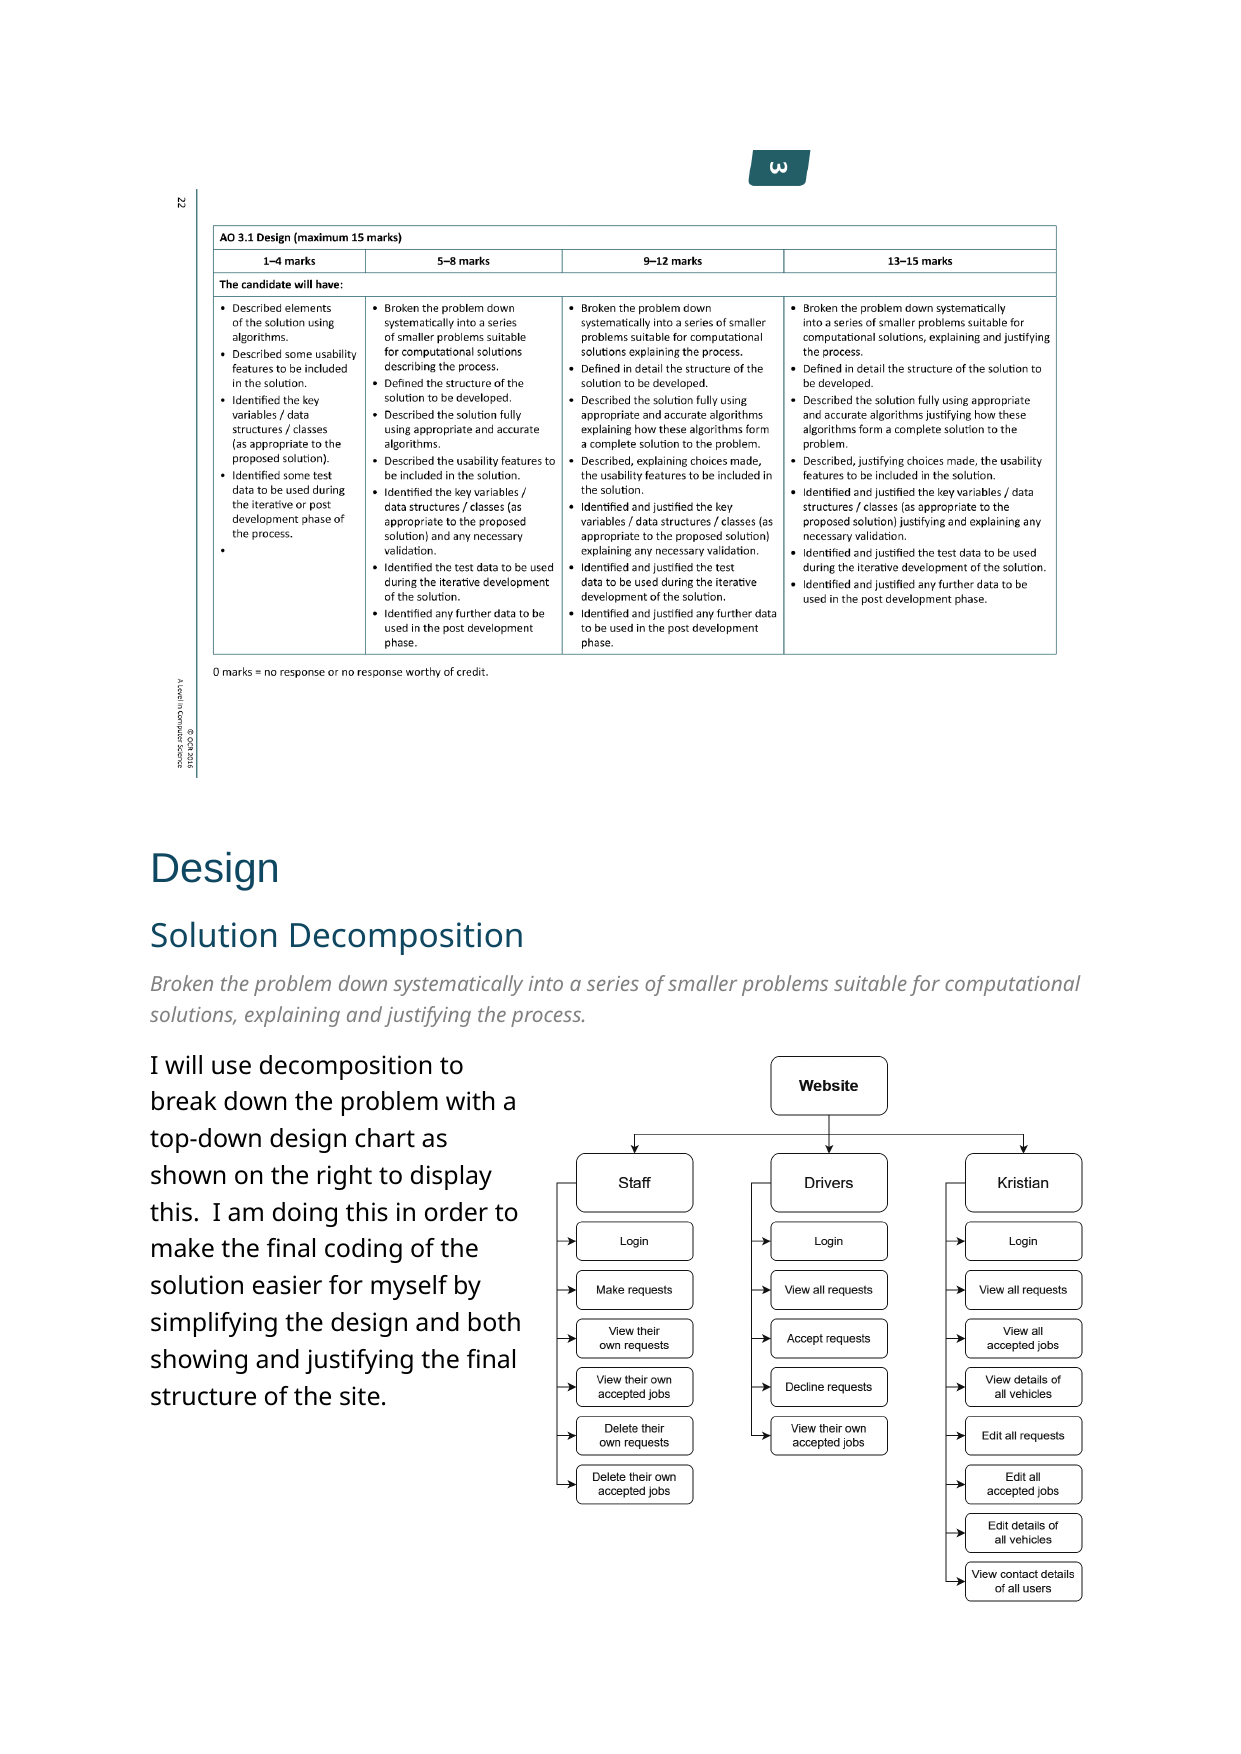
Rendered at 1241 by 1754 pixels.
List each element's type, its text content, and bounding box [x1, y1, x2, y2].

subtitle Solution Decomposition [150, 912, 1090, 957]
text Broken the problem down systematically into a series of smaller problems suitable for computational solutions, explaining and justifying the process. [150, 969, 1090, 1028]
text I will use decomposition to break down the problem with a top-down design chart as shown on the right to display this. I am doing this in order to make the final coding of the solution easier for myself by simplifying the design and both showing and justifying the final structure of the site. [150, 1047, 548, 1412]
picture [150, 150, 1091, 815]
subtitle Design [150, 815, 1090, 892]
picture [548, 1047, 1091, 1610]
